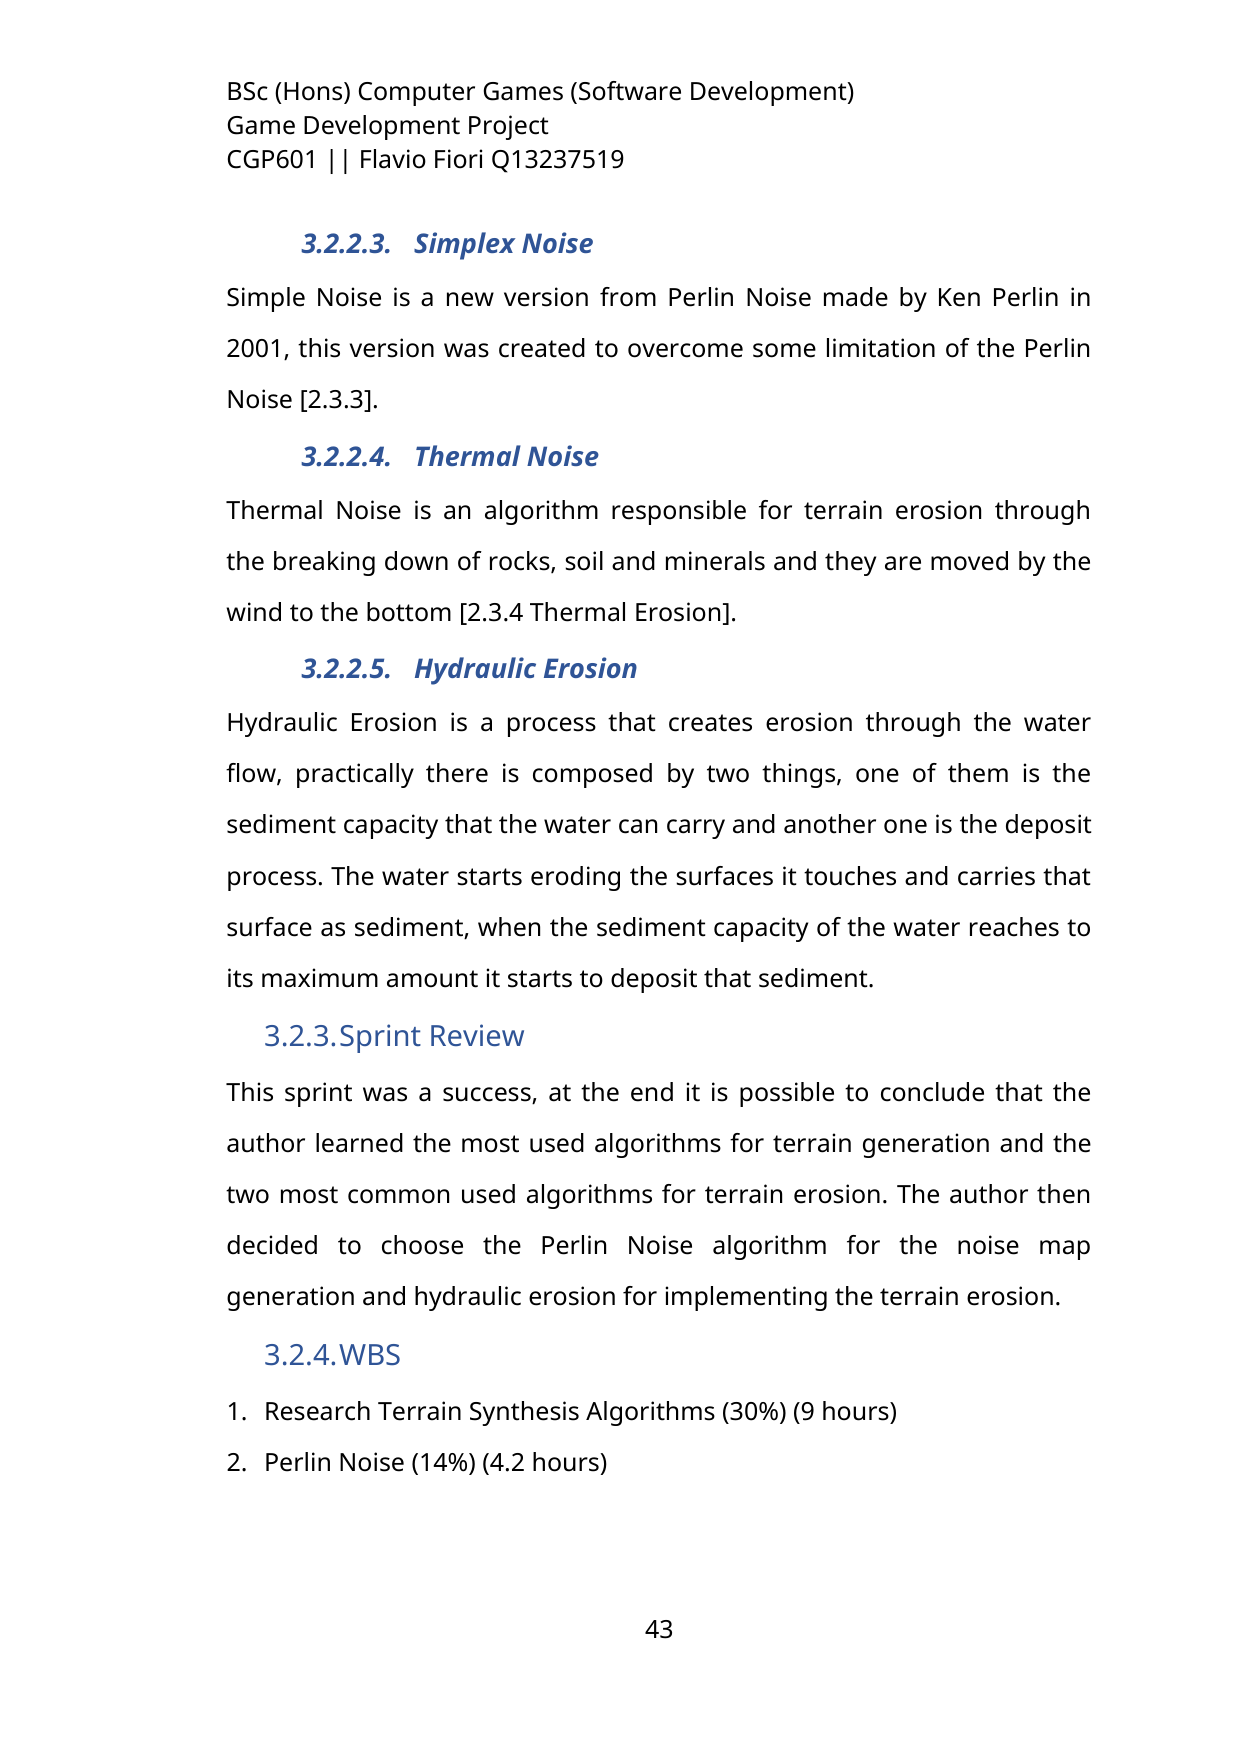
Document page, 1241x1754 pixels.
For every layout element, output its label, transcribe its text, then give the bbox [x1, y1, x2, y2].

text Hydraulic Erosion is a process that creates erosion through the water flow, practically there is composed by two things, one of them is the sediment capacity that the water can carry and another one is the deposit process. The water starts eroding the surfaces it touches and carries that surface as sediment, when the sediment capacity of the water reaches to its maximum amount it starts to deposit that sediment. [226, 705, 1092, 994]
text Thermal Noise is an algorithm responsible for terrain erosion through the breaking down of rocks, soil and minerals and they are moved by the wind to the bottom [2.3.4 Thermal Erosion]. [226, 492, 1092, 628]
list Perlin Noise (14%) (4.2 hours) [226, 1445, 1092, 1479]
subtitle WBS [264, 1334, 1092, 1374]
subtitle Sprint Review [264, 1015, 1092, 1055]
text Simple Noise is a new version from Perlin Noise made by Ken Perlin in 2001, this version was created to overcome some limitation of the Perlin Noise [2.3.3]. [226, 280, 1092, 416]
list Research Terrain Synthesis Algorithms (30%) (9 hours) [226, 1394, 1092, 1428]
subtitle Hydraulic Erosion [301, 650, 1092, 687]
subtitle Simplex Noise [301, 224, 1092, 261]
subtitle Thermal Noise [301, 437, 1092, 474]
text This sprint was a success, at the end it is possible to conclude that the author learned the most used algorithms for terrain generation and the two most common used algorithms for terrain erosion. The author then decided to choose the Perlin Noise algorithm for the noise map generation and hydraulic erosion for implementing the terrain erosion. [226, 1075, 1092, 1313]
